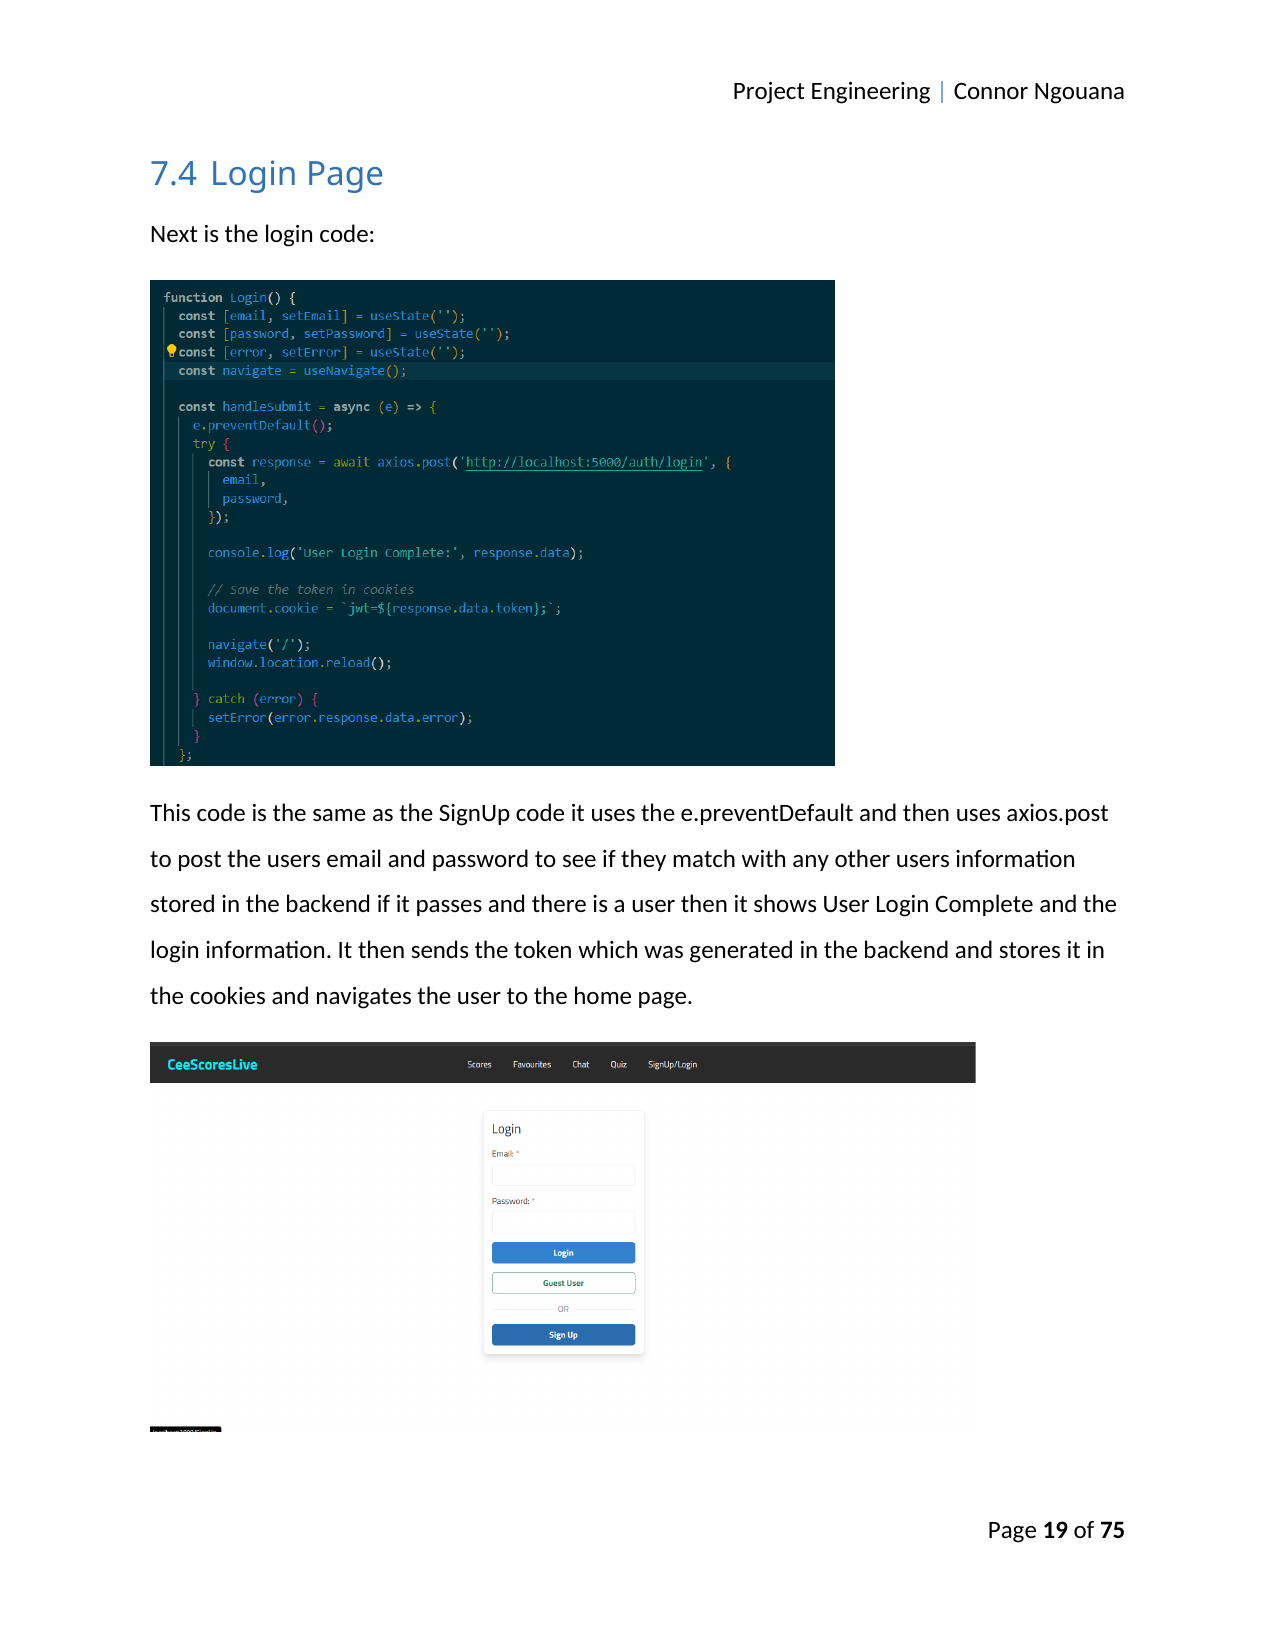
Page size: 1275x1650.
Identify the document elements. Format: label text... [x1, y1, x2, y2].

picture [150, 1042, 976, 1432]
picture [253, 497, 261, 502]
picture [238, 314, 246, 319]
picture [218, 460, 232, 466]
text This code is the same as the SignUp code it uses the e.preventDefault and then uses axios.post to post the users email and password to see if they match with any other users information stored in the backend if it passes and there is a user then it shows User Login Complete and the login information. It then sends the token which was generated in the backend and stores it in the cookies and navigates the user to the home page. [150, 797, 1125, 1011]
picture [357, 405, 365, 410]
text Next is the login code: [150, 218, 1125, 249]
subtitle Login Page [150, 150, 1125, 195]
picture [164, 363, 835, 379]
picture [339, 462, 350, 466]
picture [167, 345, 176, 353]
picture [228, 478, 236, 483]
